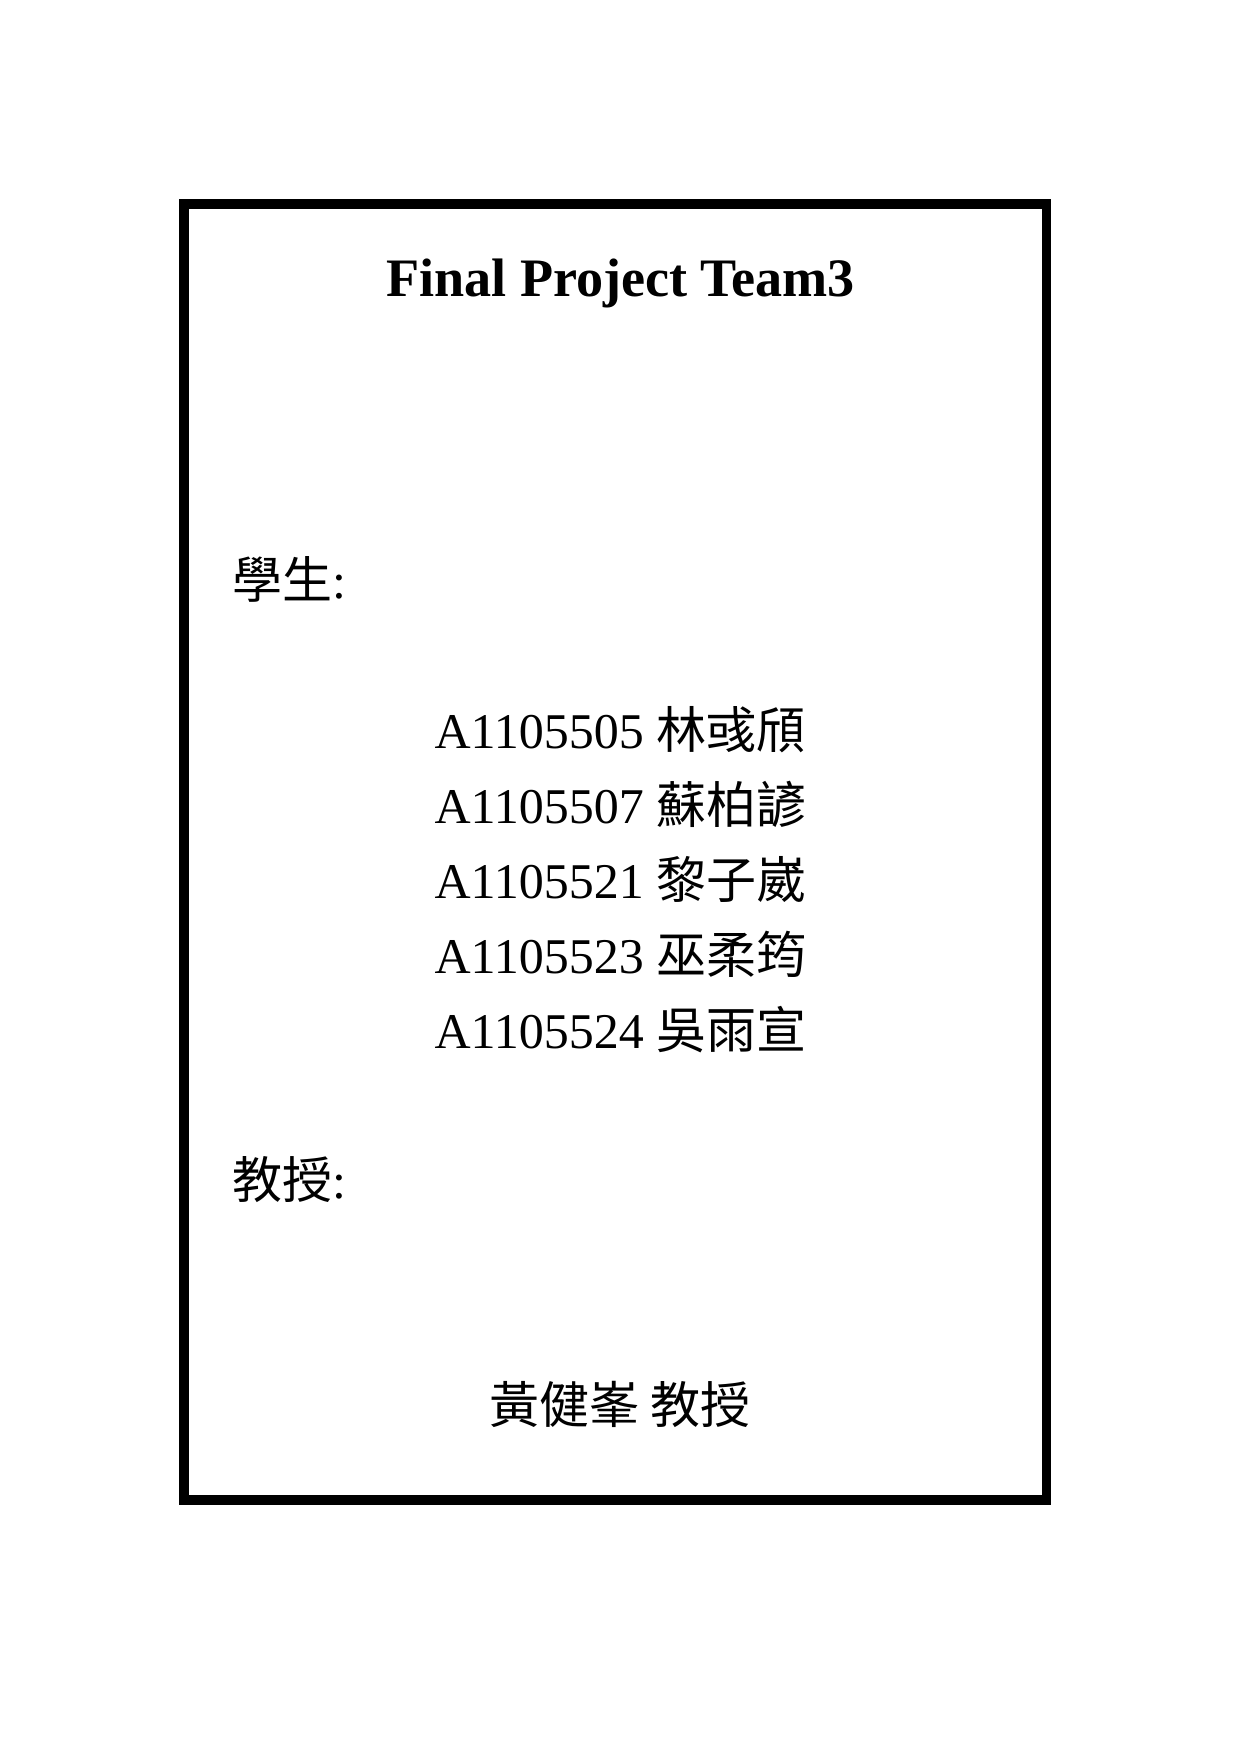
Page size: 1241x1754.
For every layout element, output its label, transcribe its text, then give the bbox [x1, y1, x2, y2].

text 黃健峯 教授 [189, 1364, 1042, 1439]
text A1105505 林彧頎 [189, 689, 1042, 764]
text A1105524 吳雨宣 [189, 989, 1042, 1064]
text A1105523 巫柔筠 [189, 914, 1042, 989]
text A1105507 蘇柏諺 [189, 764, 1042, 839]
text 學生: [232, 539, 1042, 614]
text A1105521 黎子崴 [189, 839, 1042, 914]
text 教授: [232, 1139, 1042, 1214]
text Final Project Team3 [189, 239, 1042, 314]
